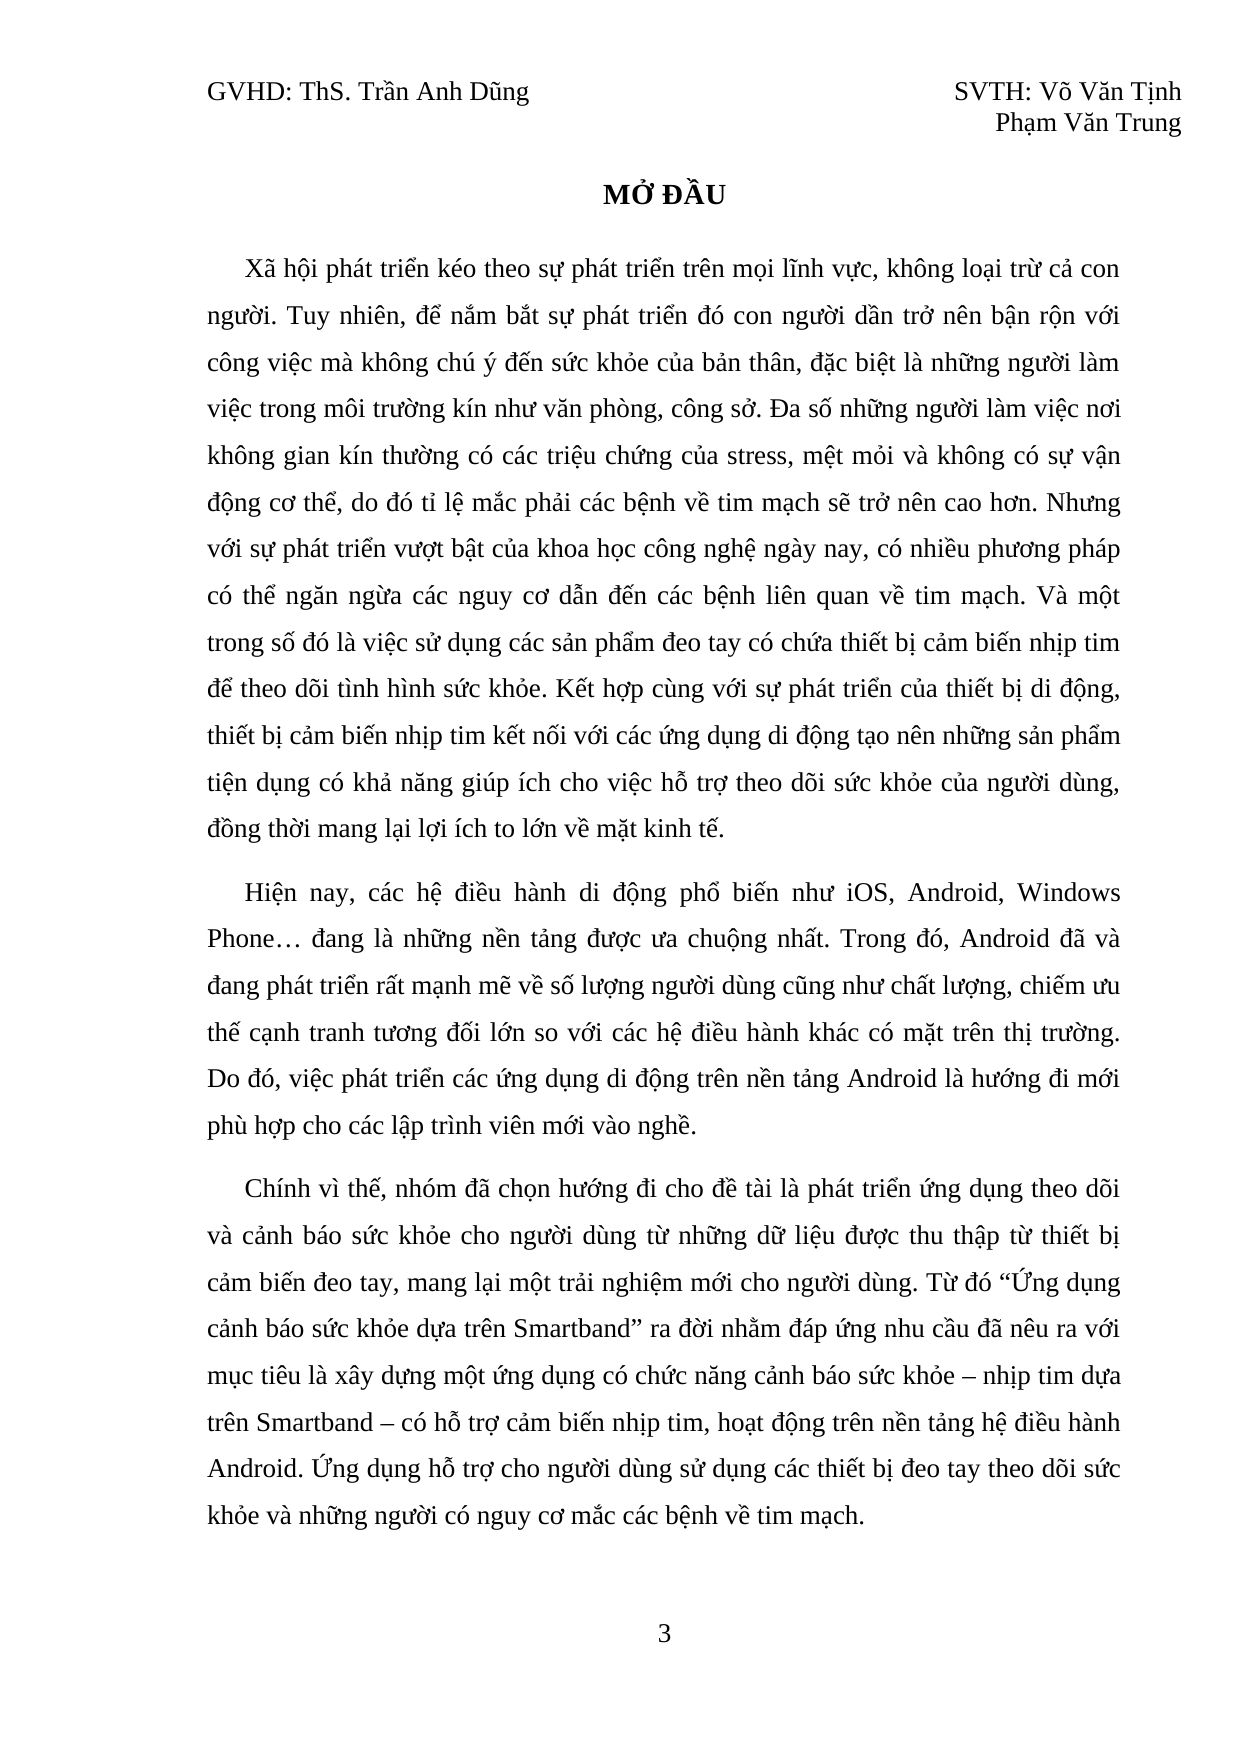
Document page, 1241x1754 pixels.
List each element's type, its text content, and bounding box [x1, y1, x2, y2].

text Xã hội phát triển kéo theo sự phát triển trên mọi lĩnh vực, không loại trừ cả con người. Tuy nhiên, để nắm bắt sự phát triển đó con người dần trở nên bận rộn với công việc mà không chú ý đến sức khỏe của bản thân, đặc biệt là những người làm việc trong môi trường kín như văn phòng, công sở. Đa số những người làm việc nơi không gian kín thường có các triệu chứng của stress, mệt mỏi và không có sự vận động cơ thể, do đó tỉ lệ mắc phải các bệnh về tim mạch sẽ trở nên cao hơn. Nhưng với sự phát triển vượt bật của khoa học công nghệ ngày nay, có nhiều phương pháp có thể ngăn ngừa các nguy cơ dẫn đến các bệnh liên quan về tim mạch. Và một trong số đó là việc sử dụng các sản phẩm đeo tay có chứa thiết bị cảm biến nhịp tim để theo dõi tình hình sức khỏe. Kết hợp cùng với sự phát triển của thiết bị di động, thiết bị cảm biến nhịp tim kết nối với các ứng dụng di động tạo nên những sản phẩm tiện dụng có khả năng giúp ích cho việc hỗ trợ theo dõi sức khỏe của người dùng, đồng thời mang lại lợi ích to lớn về mặt kinh tế. [207, 252, 1122, 844]
text Chính vì thế, nhóm đã chọn hướng đi cho đề tài là phát triển ứng dụng theo dõi và cảnh báo sức khỏe cho người dùng từ những dữ liệu được thu thập từ thiết bị cảm biến đeo tay, mang lại một trải nghiệm mới cho người dùng. Từ đó “Ứng dụng cảnh báo sức khỏe dựa trên Smartband” ra đời nhằm đáp ứng nhu cầu đã nêu ra với mục tiêu là xây dựng một ứng dụng có chức năng cảnh báo sức khỏe – nhịp tim dựa trên Smartband – có hỗ trợ cảm biến nhịp tim, hoạt động trên nền tảng hệ điều hành Android. Ứng dụng hỗ trợ cho người dùng sử dụng các thiết bị đeo tay theo dõi sức khỏe và những người có nguy cơ mắc các bệnh về tim mạch. [207, 1172, 1122, 1530]
title MỞ ĐẦU [207, 177, 1122, 211]
text Hiện nay, các hệ điều hành di động phổ biến như iOS, Android, Windows Phone… đang là những nền tảng được ưa chuộng nhất. Trong đó, Android đã và đang phát triển rất mạnh mẽ về số lượng người dùng cũng như chất lượng, chiếm ưu thế cạnh tranh tương đối lớn so với các hệ điều hành khác có mặt trên thị trường. Do đó, việc phát triển các ứng dụng di động trên nền tảng Android là hướng đi mới phù hợp cho các lập trình viên mới vào nghề. [207, 876, 1122, 1140]
